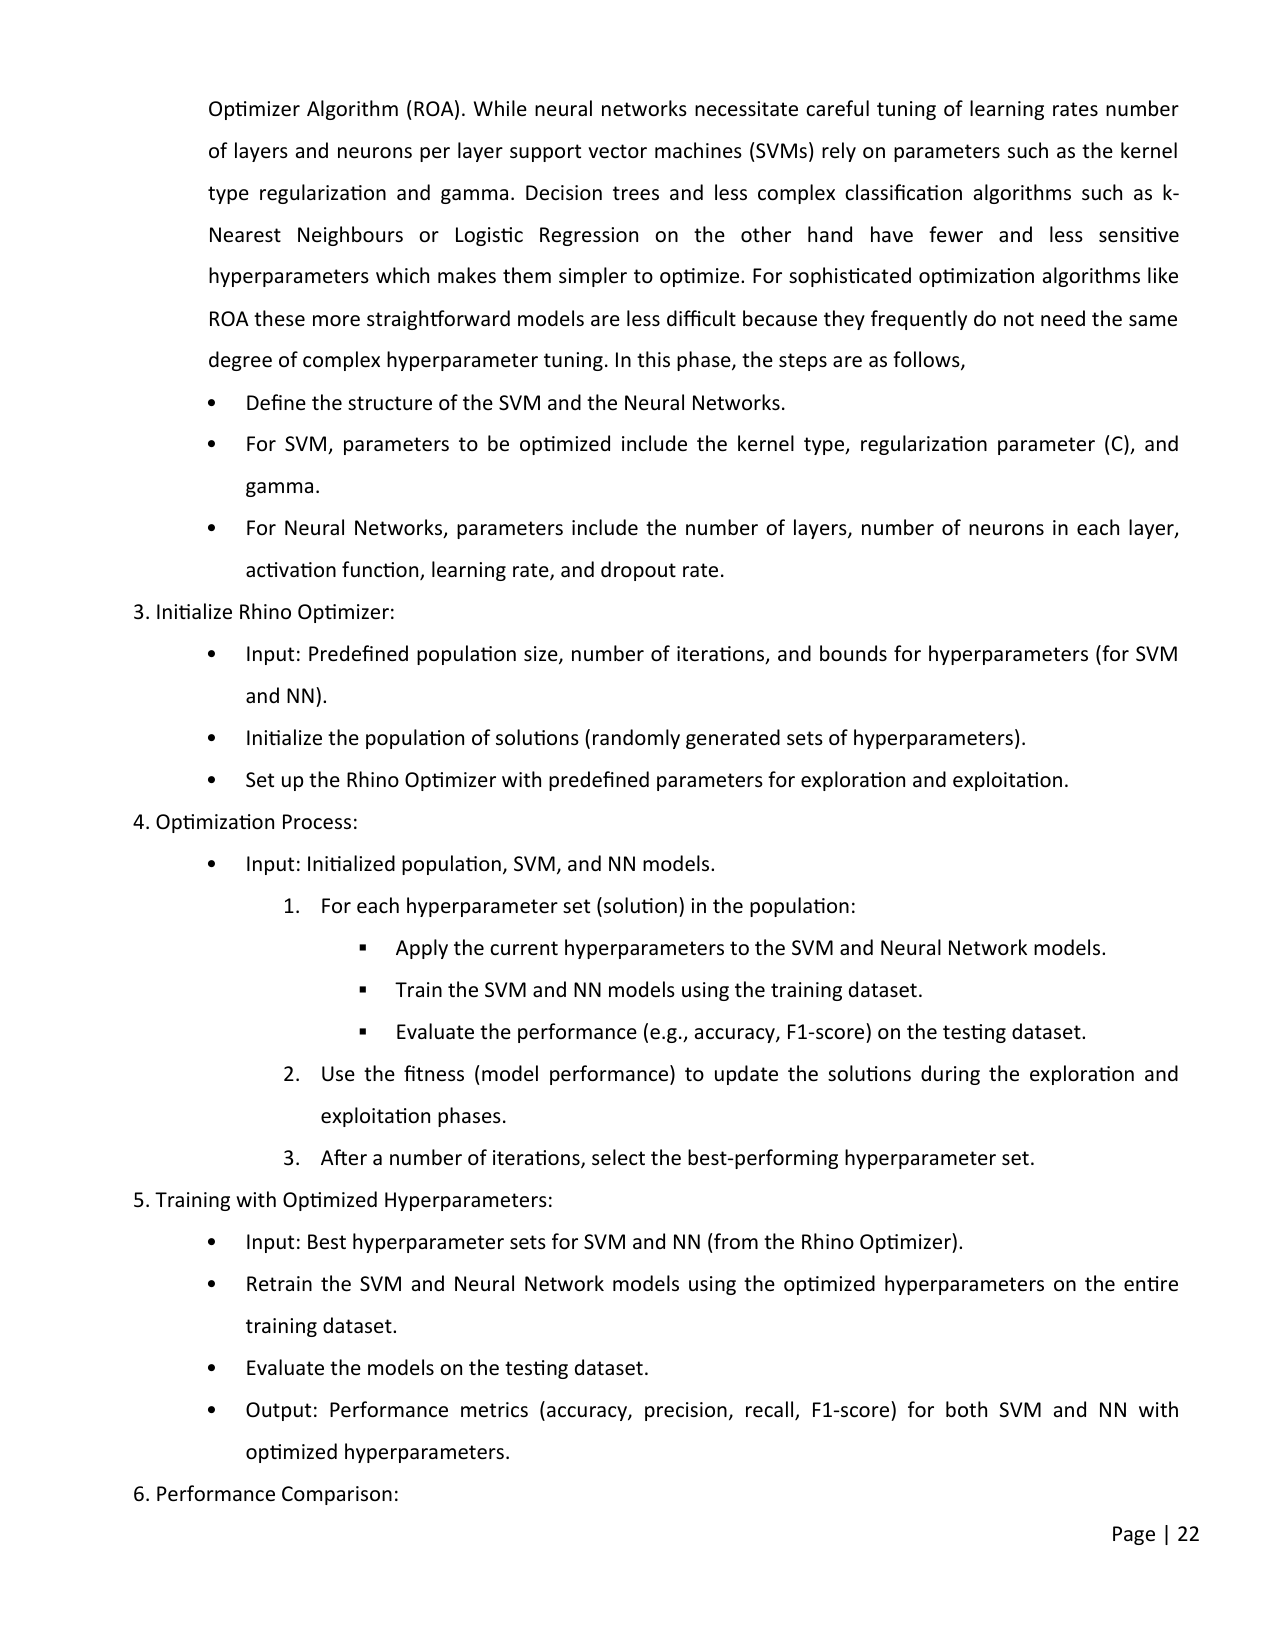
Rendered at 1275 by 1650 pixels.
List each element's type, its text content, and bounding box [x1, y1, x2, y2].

list Initialize the population of solutions (randomly generated sets of hyperparameters). [208, 723, 1181, 751]
list Input: Initialized population, SVM, and NN models. [208, 849, 1181, 877]
list Evaluate the performance (e.g., accuracy, F1-score) on the testing dataset. [358, 1017, 1181, 1045]
text 4. Optimization Process: [133, 807, 1181, 835]
list After a number of iterations, select the best-performing hyperparameter set. [283, 1143, 1181, 1171]
list Apply the current hyperparameters to the SVM and Neural Network models. [358, 933, 1181, 961]
list Set up the Rhino Optimizer with predefined parameters for exploration and exploitation. [208, 765, 1181, 793]
list For each hyperparameter set (solution) in the population: [283, 891, 1181, 919]
list Define the structure of the SVM and the Neural Networks. [208, 388, 1181, 416]
list Use the fitness (model performance) to update the solutions during the exploration and exploitation phases. [283, 1059, 1181, 1129]
list Evaluate the models on the testing dataset. [208, 1353, 1181, 1381]
text 6. Performance Comparison: [133, 1479, 1181, 1507]
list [208, 94, 1181, 374]
list For SVM, parameters to be optimized include the kernel type, regularization parameter (C), and gamma. [208, 429, 1181, 499]
list Input: Best hyperparameter sets for SVM and NN (from the Rhino Optimizer). [208, 1227, 1181, 1255]
list Train the SVM and NN models using the training dataset. [358, 975, 1181, 1003]
list Input: Predefined population size, number of iterations, and bounds for hyperparameters (for SVM and NN). [208, 639, 1181, 709]
list For Neural Networks, parameters include the number of layers, number of neurons in each layer, activation function, learning rate, and dropout rate. [208, 513, 1181, 583]
text 5. Training with Optimized Hyperparameters: [133, 1185, 1181, 1213]
list Retrain the SVM and Neural Network models using the optimized hyperparameters on the entire training dataset. [208, 1269, 1181, 1339]
list Output: Performance metrics (accuracy, precision, recall, F1-score) for both SVM and NN with optimized hyperparameters. [208, 1395, 1181, 1465]
text 3. Initialize Rhino Optimizer: [133, 597, 1181, 626]
